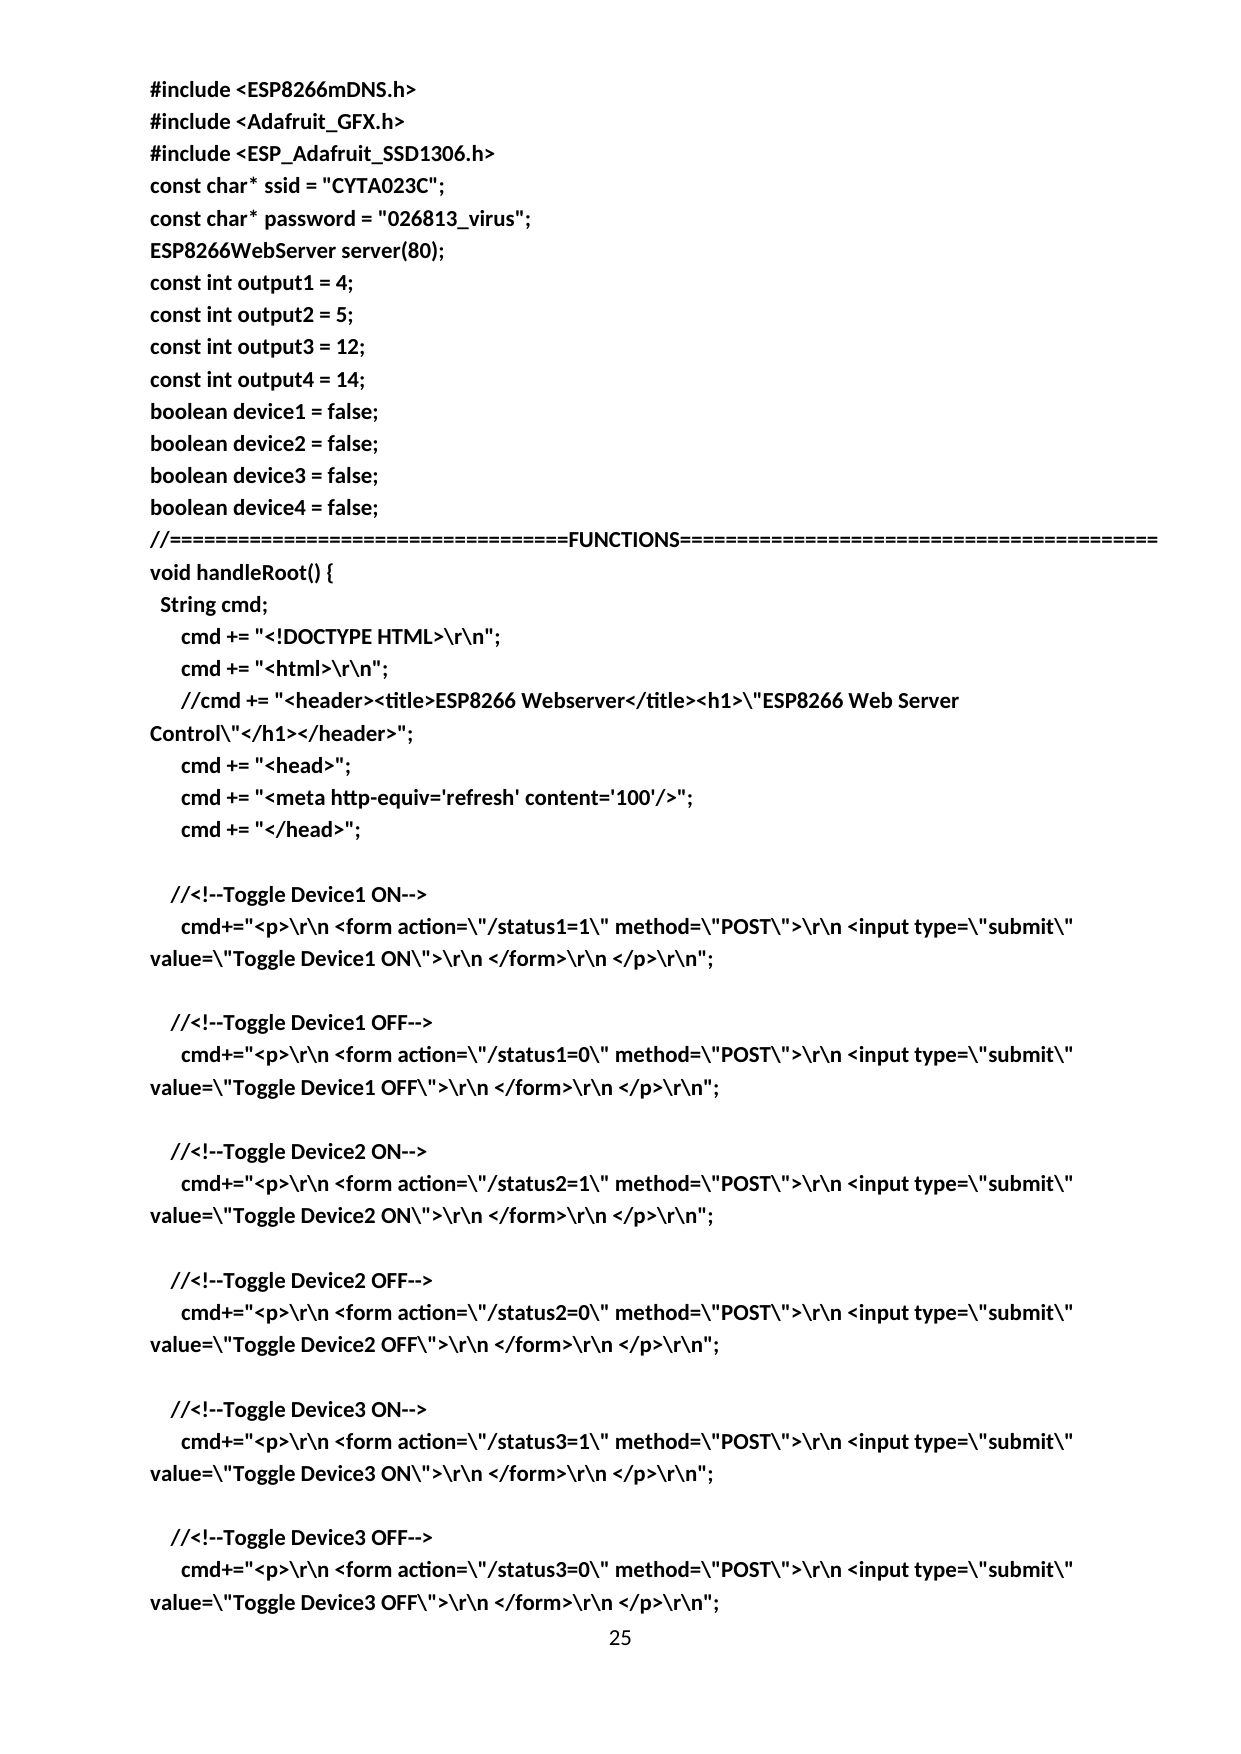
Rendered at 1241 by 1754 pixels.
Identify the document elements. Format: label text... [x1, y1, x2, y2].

list boolean device1 = false; [150, 397, 1165, 425]
list //<!--Toggle Device2 OFF--> [150, 1266, 1165, 1294]
list boolean device3 = false; [150, 461, 1165, 489]
list cmd+="<p>\r\n <form action=\"/status3=1\" method=\"POST\">\r\n <input type=\"submit\" value=\"Toggle Device3 ON\">\r\n </form>\r\n </p>\r\n"; [150, 1427, 1165, 1487]
list cmd+="<p>\r\n <form action=\"/status2=0\" method=\"POST\">\r\n <input type=\"submit\" value=\"Toggle Device2 OFF\">\r\n </form>\r\n </p>\r\n"; [150, 1298, 1165, 1358]
list //<!--Toggle Device3 OFF--> [150, 1523, 1165, 1551]
list cmd += "<head>"; [150, 751, 1165, 779]
list cmd+="<p>\r\n <form action=\"/status3=0\" method=\"POST\">\r\n <input type=\"submit\" value=\"Toggle Device3 OFF\">\r\n </form>\r\n </p>\r\n"; [150, 1556, 1165, 1616]
list //cmd += "<header><title>ESP8266 Webserver</title><h1>\"ESP8266 Web Server Control\"</h1></header>"; [150, 687, 1165, 747]
list //<!--Toggle Device1 ON--> [150, 880, 1165, 908]
list cmd += "<html>\r\n"; [150, 654, 1165, 682]
list //<!--Toggle Device2 ON--> [150, 1137, 1165, 1165]
list #include <ESP8266mDNS.h> [150, 75, 1165, 103]
list const char* password = "026813_virus"; [150, 204, 1165, 232]
list //<!--Toggle Device3 ON--> [150, 1395, 1165, 1423]
list const char* ssid = "CYTA023C"; [150, 172, 1165, 199]
list cmd+="<p>\r\n <form action=\"/status2=1\" method=\"POST\">\r\n <input type=\"submit\" value=\"Toggle Device2 ON\">\r\n </form>\r\n </p>\r\n"; [150, 1169, 1165, 1229]
list #include <Adafruit_GFX.h> [150, 107, 1165, 135]
list //===================================FUNCTIONS========================================== [150, 526, 1165, 554]
list cmd += "</head>"; [150, 815, 1165, 843]
list const int output3 = 12; [150, 332, 1165, 361]
list const int output1 = 4; [150, 268, 1165, 296]
list cmd += "<!DOCTYPE HTML>\r\n"; [150, 622, 1165, 650]
list String cmd; [150, 590, 1165, 618]
list //<!--Toggle Device1 OFF--> [150, 1008, 1165, 1036]
list cmd+="<p>\r\n <form action=\"/status1=0\" method=\"POST\">\r\n <input type=\"submit\" value=\"Toggle Device1 OFF\">\r\n </form>\r\n </p>\r\n"; [150, 1041, 1165, 1101]
list cmd+="<p>\r\n <form action=\"/status1=1\" method=\"POST\">\r\n <input type=\"submit\" value=\"Toggle Device1 ON\">\r\n </form>\r\n </p>\r\n"; [150, 912, 1165, 972]
list #include <ESP_Adafruit_SSD1306.h> [150, 139, 1165, 167]
list boolean device2 = false; [150, 429, 1165, 457]
list const int output4 = 14; [150, 365, 1165, 393]
list const int output2 = 5; [150, 300, 1165, 328]
list boolean device4 = false; [150, 493, 1165, 521]
list void handleRoot() { [150, 558, 1165, 586]
list cmd += "<meta http-equiv='refresh' content='100'/>"; [150, 783, 1165, 811]
list ESP8266WebServer server(80); [150, 236, 1165, 264]
